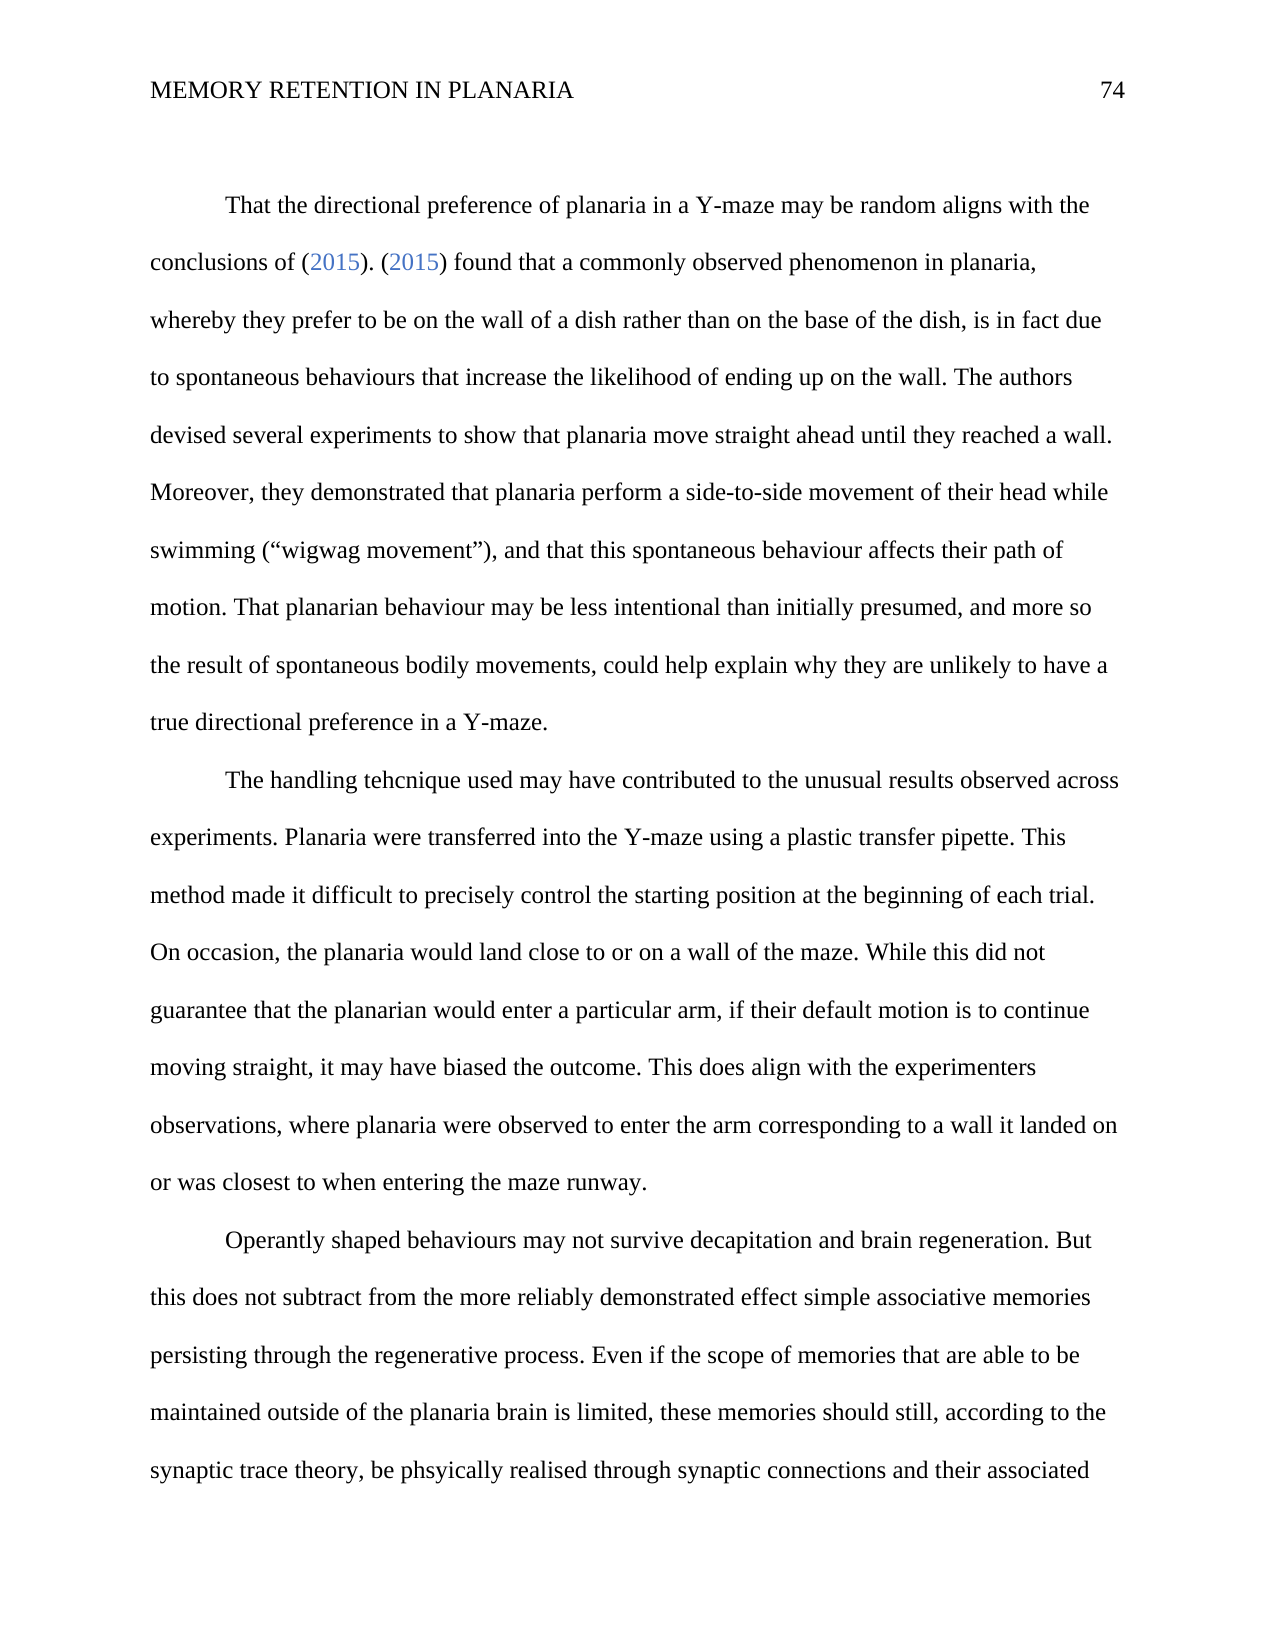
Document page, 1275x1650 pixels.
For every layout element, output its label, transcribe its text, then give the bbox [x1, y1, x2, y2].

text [150, 1225, 1125, 1484]
text The handling tehcnique used may have contributed to the unusual results observed across experiments. Planaria were transferred into the Y-maze using a plastic transfer pipette. This method made it difficult to precisely control the starting position at the beginning of each trial. On occasion, the planaria would land close to or on a wall of the maze. While this did not guarantee that the planarian would enter a particular arm, if their default motion is to continue moving straight, it may have biased the outcome. This does align with the experimenters observations, where planaria were observed to enter the arm corresponding to a wall it landed on or was closest to when entering the maze runway. [150, 765, 1125, 1196]
text That the directional preference of planaria in a Y-maze may be random aligns with the conclusions of (2015). (2015) found that a commonly observed phenomenon in planaria, whereby they prefer to be on the wall of a dish rather than on the base of the dish, is in fact due to spontaneous behaviours that increase the likelihood of ending up on the wall. The authors devised several experiments to show that planaria move straight ahead until they reached a wall. Moreover, they demonstrated that planaria perform a side-to-side movement of their head while swimming (“wigwag movement”), and that this spontaneous behaviour affects their path of motion. That planarian behaviour may be less intentional than initially presumed, and more so the result of spontaneous bodily movements, could help explain why they are unlikely to have a true directional preference in a Y-maze. [150, 190, 1125, 736]
